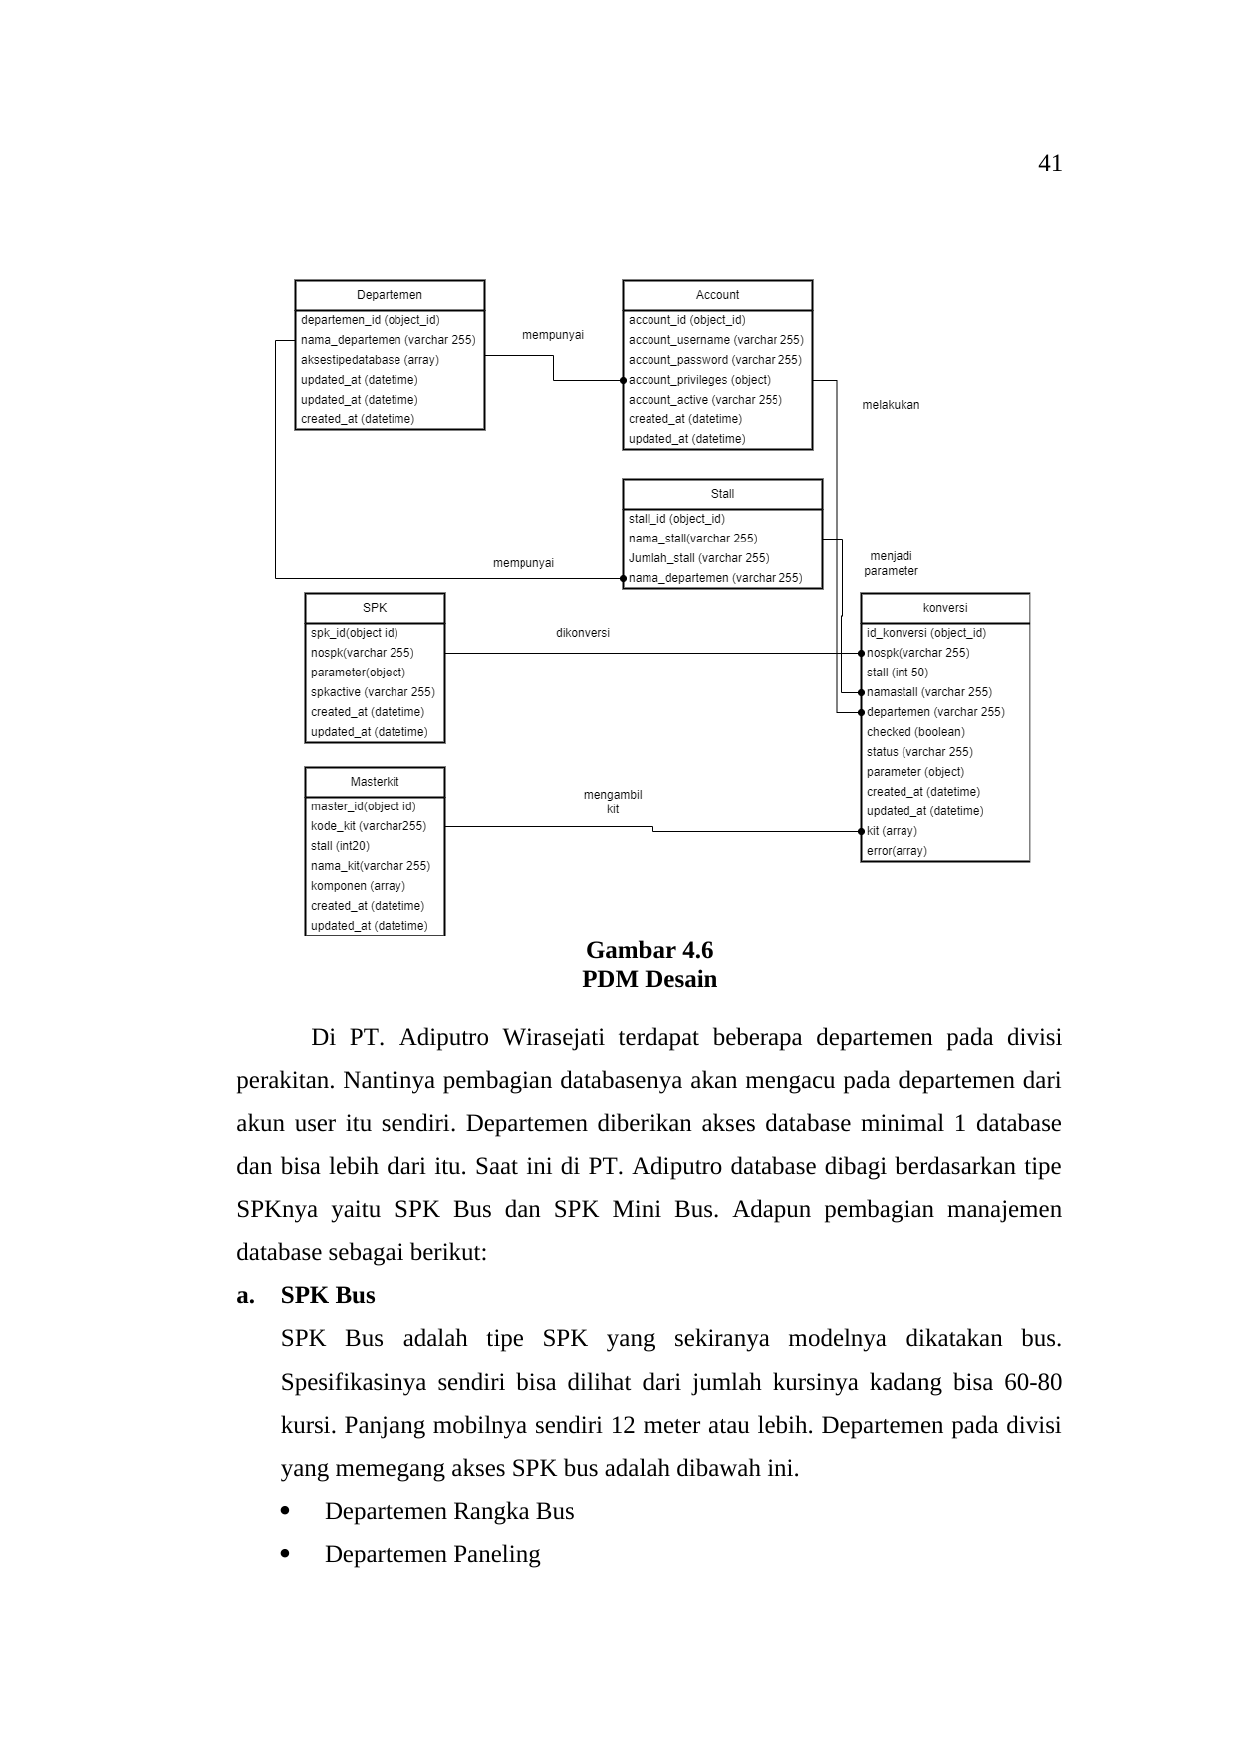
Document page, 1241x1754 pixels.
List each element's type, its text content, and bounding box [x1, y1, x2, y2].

text SPK Bus adalah tipe SPK yang sekiranya modelnya dikatakan bus. Spesifikasinya sendiri bisa dilihat dari jumlah kursinya kadang bisa 60-80 kursi. Panjang mobilnya sendiri 12 meter atau lebih. Departemen pada divisi yang memegang akses SPK bus adalah dibawah ini. [281, 1323, 1063, 1482]
text Di PT. Adiputro Wirasejati terdapat beberapa departemen pada divisi perakitan. Nantinya pembagian databasenya akan mengacu pada departemen dari akun user itu sendiri. Departemen diberikan akses database minimal 1 database dan bisa lebih dari itu. Saat ini di PT. Adiputro database dibagi berdasarkan tipe SPKnya yaitu SPK Bus dan SPK Mini Bus. Adapun pembagian manajemen database sebagai berikut: [236, 1022, 1063, 1266]
list SPK Bus [236, 1280, 1063, 1309]
text Departemen Rangka Bus [281, 1496, 1063, 1525]
text Departemen Paneling [281, 1539, 1063, 1568]
picture [268, 279, 1031, 936]
text Gambar 4.6 PDM Desain [236, 935, 1063, 993]
